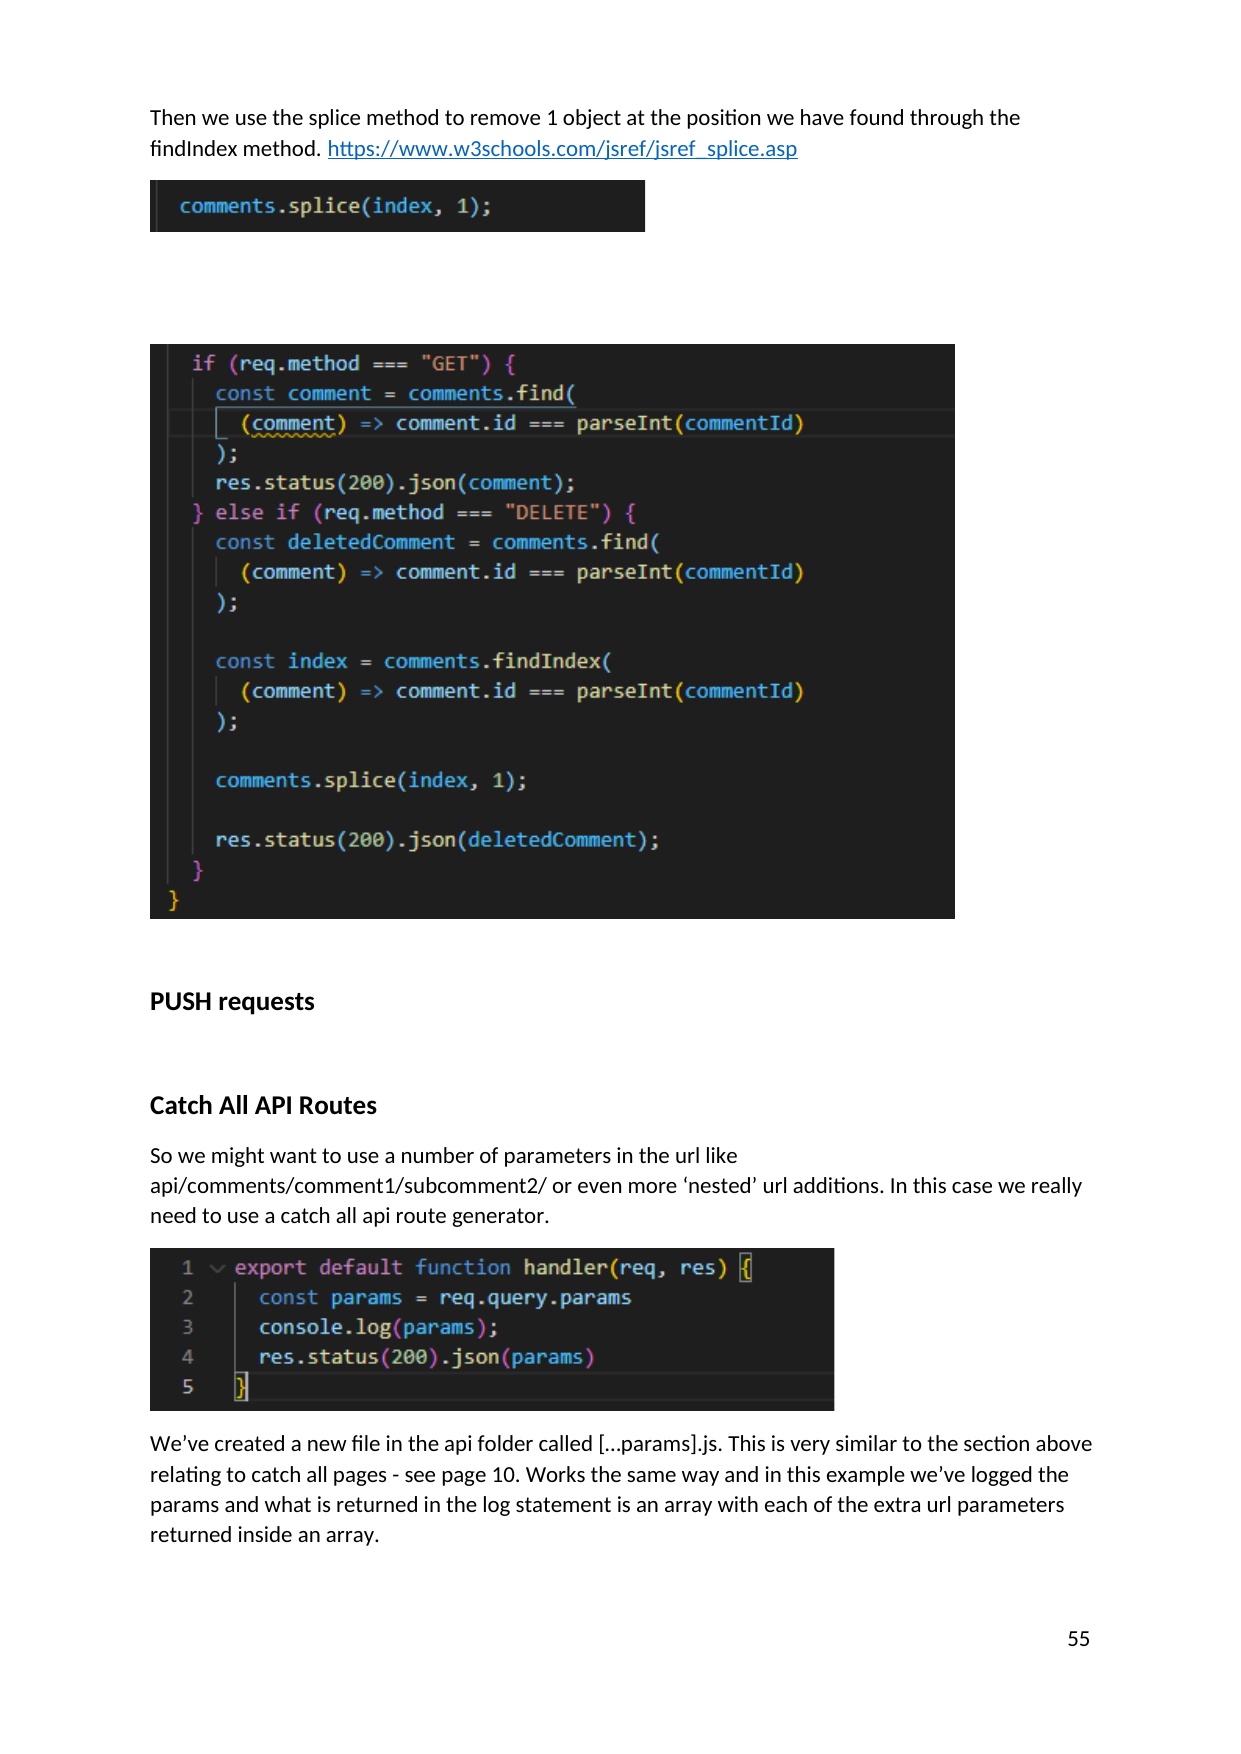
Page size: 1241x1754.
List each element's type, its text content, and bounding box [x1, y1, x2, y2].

text So we might want to use a number of parameters in the url like api/comments/comment1/subcomment2/ or even more ‘nested’ url additions. In this case we really need to use a catch all api route generator. [150, 1141, 1110, 1229]
text Catch All API Routes [150, 1088, 1110, 1122]
text Then we use the splice method to remove 1 object at the position we have found through the findIndex method. https://www.w3schools.com/jsref/jsref_splice.asp [150, 103, 1110, 162]
text We’ve created a new file in the api folder called […params].js. This is very similar to the section above relating to catch all pages - see page 10. Works the same way and in this example we’ve logged the params and what is returned in the log statement is an array with each of the extra url parameters returned inside an array. [150, 1429, 1110, 1548]
picture [150, 180, 646, 232]
text PUSH requests [150, 984, 1110, 1017]
picture [150, 344, 955, 919]
picture [150, 1248, 835, 1411]
